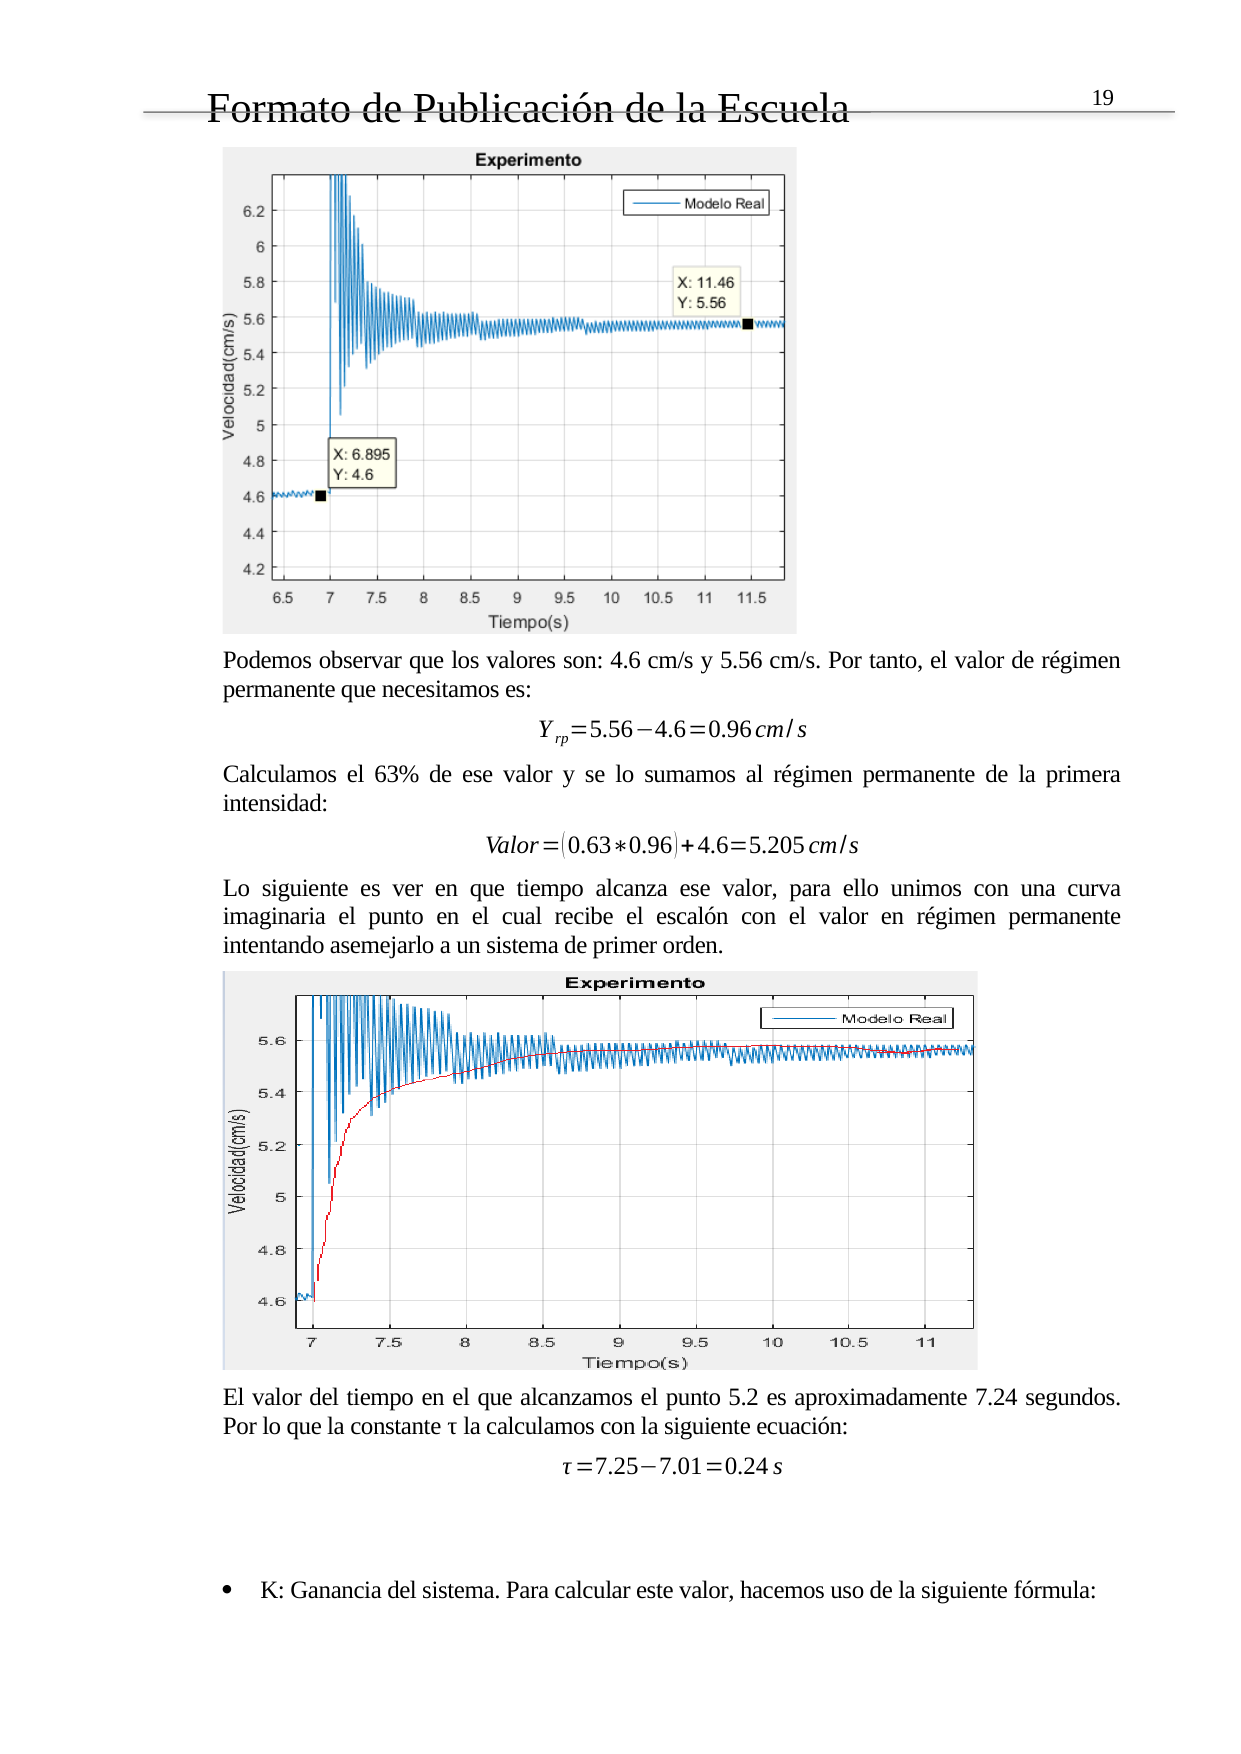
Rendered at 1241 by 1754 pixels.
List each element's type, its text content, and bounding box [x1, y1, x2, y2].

list Podemos observar que los valores son: 4.6 cm/s y 5.56 cm/s. Por tanto, el valor de régimen permanente que necesitamos es: [223, 646, 1122, 703]
list K: Ganancia del sistema. Para calcular este valor, hacemos uso de la siguiente fórmula: [223, 1575, 1122, 1604]
list El valor del tiempo en el que alcanzamos el punto 5.2 es aproximadamente 7.24 segundos. Por lo que la constante τ la calculamos con la siguiente ecuación: [223, 1382, 1122, 1440]
list Calculamos el 63% de ese valor y se lo sumamos al régimen permanente de la primera intensidad: [223, 759, 1122, 817]
picture [222, 147, 797, 634]
picture [222, 971, 978, 1370]
list Lo siguiente es ver en que tiempo alcanza ese valor, para ello unimos con una curva imaginaria el punto en el cual recibe el escalón con el valor en régimen permanente intentando asemejarlo a un sistema de primer orden. [223, 873, 1122, 959]
